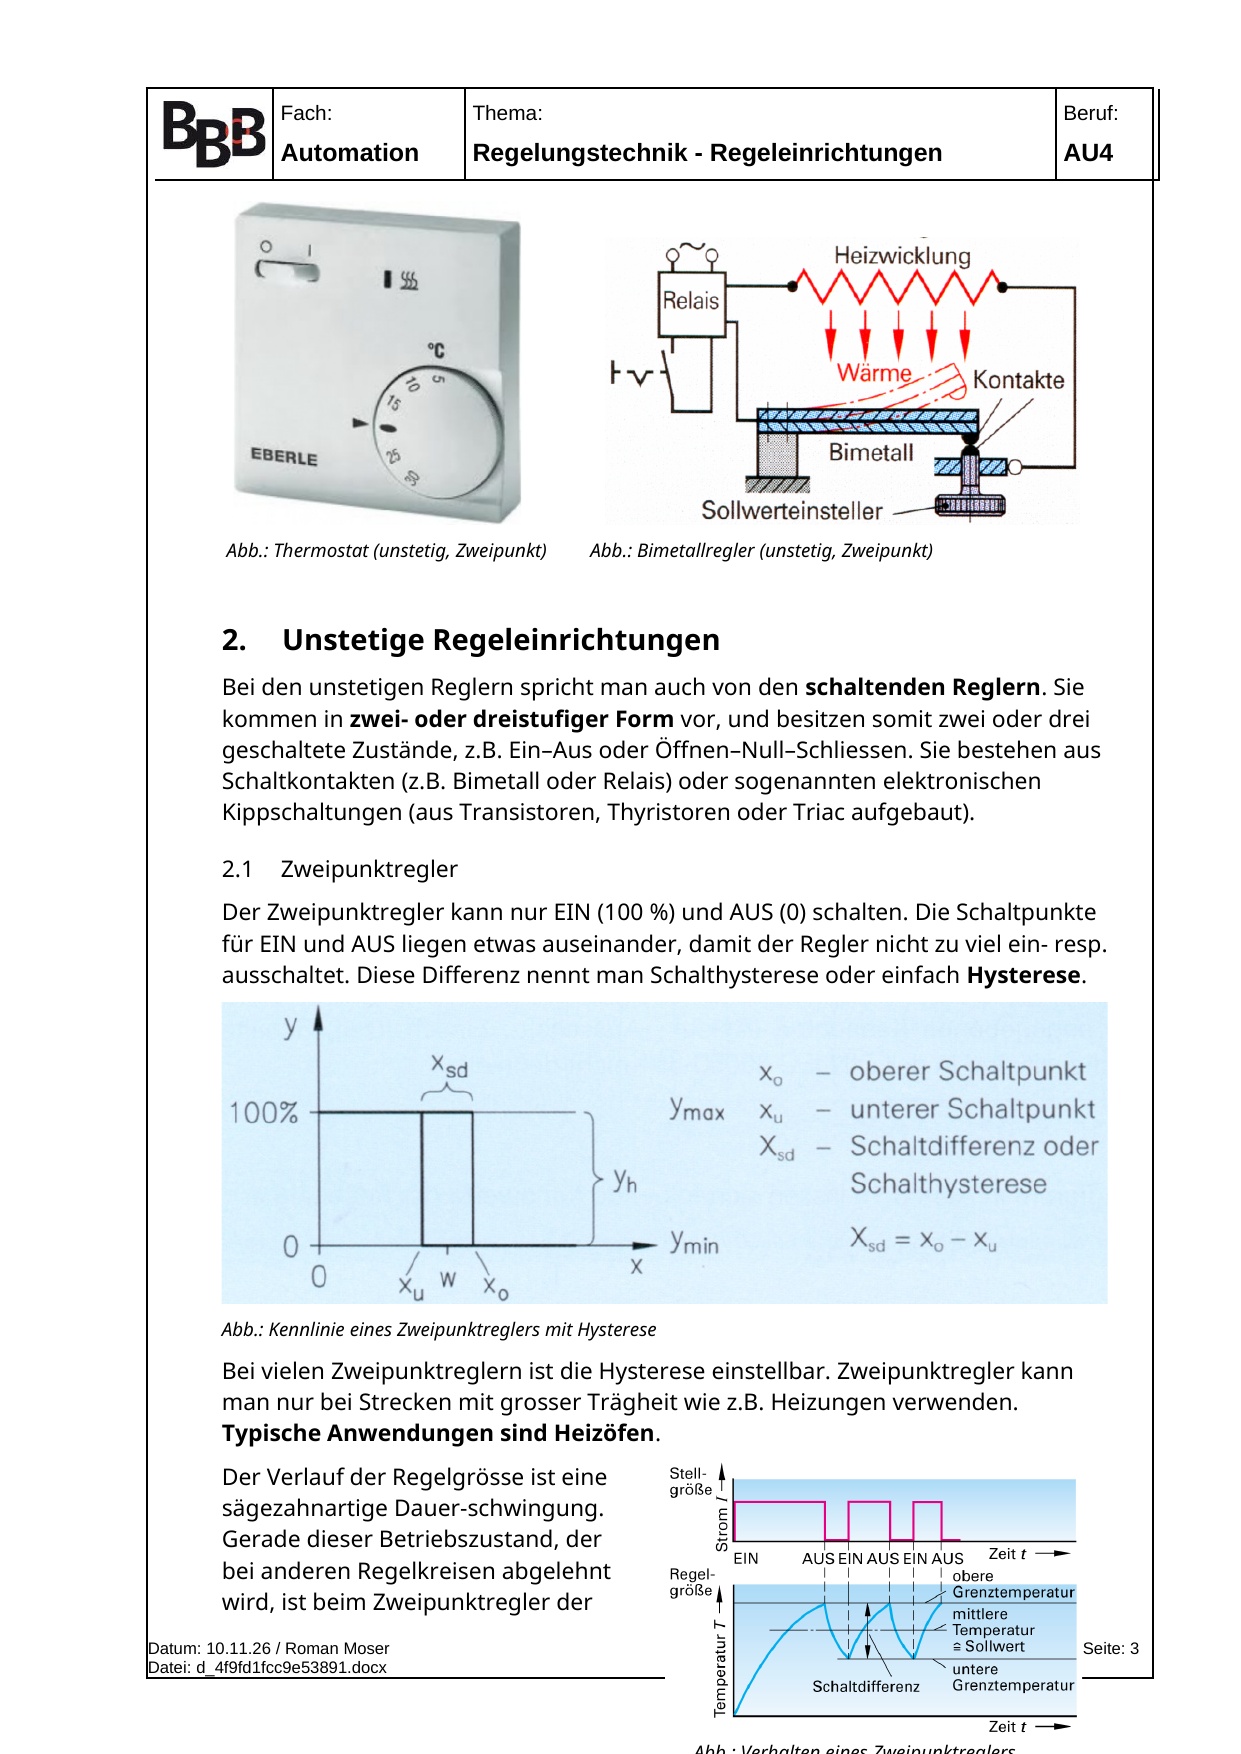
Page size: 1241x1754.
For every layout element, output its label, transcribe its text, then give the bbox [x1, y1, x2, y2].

picture [221, 666, 1108, 969]
text Abb.: Kennlinie eines Zweipunktreglers mit Hysterese [222, 981, 1122, 1006]
text Der Zweipunktregler kann nur EIN (100 %) und AUS (0) schalten. Die Schaltpunkte für EIN und AUS liegen etwas auseinander, damit der Regler nicht zu viel ein- resp. ausschaltet. Diese Differenz nennt man Schalthysterese oder einfach Hysterese. [222, 561, 1122, 654]
picture [665, 1122, 1083, 1401]
list Negative Merkmale: relativ grosse Ungenauigkeit [259, 1581, 1122, 1613]
list Positive Merkmale: Geringer technischer Aufwand, günstig [259, 1525, 1122, 1556]
text Abb.: Thermostat (unstetig, Zweipunkt) Abb.: Bimetallregler (unstetig, Zweipunkt) [222, 202, 1122, 227]
text Bei vielen Zweipunktreglern ist die Hysterese einstellbar. Zweipunktregler kann man nur bei Strecken mit grosser Trägheit wie z.B. Heizungen verwenden. Typische Anwendungen sind Heizöfen. [222, 1019, 1122, 1113]
subtitle Unstetige Regeleinrichtungen [222, 283, 1152, 323]
picture [162, 101, 266, 169]
subtitle Zweipunktregler [222, 517, 1152, 548]
text Bei den unstetigen Reglern spricht man auch von den schaltenden Reglern. Sie kommen in zwei- oder dreistufiger Form vor, und besitzen somit zwei oder drei geschaltete Zustände, z.B. Ein–Aus oder Öffnen–Null–Schliessen. Sie bestehen aus Schaltkontakten (z.B. Bimetall oder Relais) oder sogenannten elektronischen Kippschaltungen (aus Transistoren, Thyristoren oder Triac aufgebaut). [222, 336, 1122, 492]
